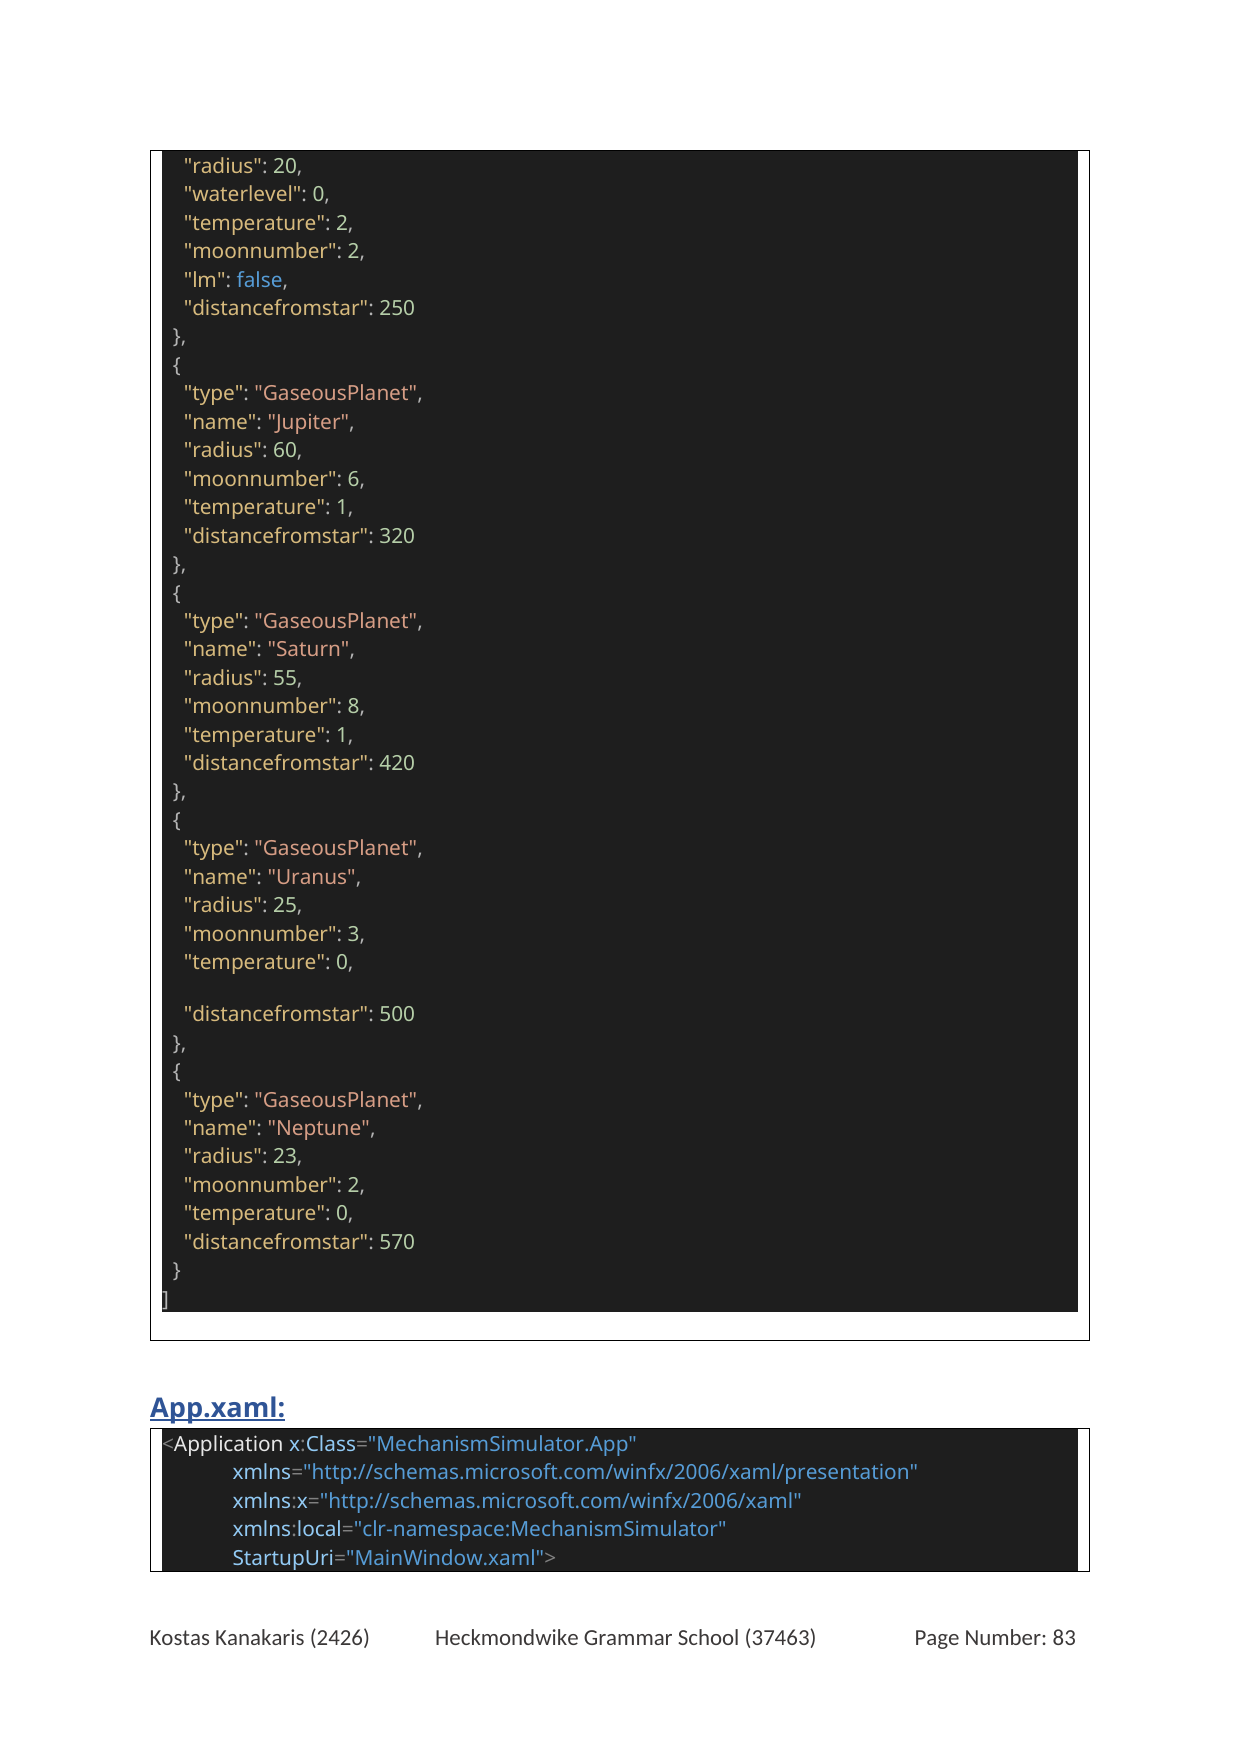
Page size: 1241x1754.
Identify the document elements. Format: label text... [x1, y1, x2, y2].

subtitle App.xaml: [150, 1388, 1090, 1425]
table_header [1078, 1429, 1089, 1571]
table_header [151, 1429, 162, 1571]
